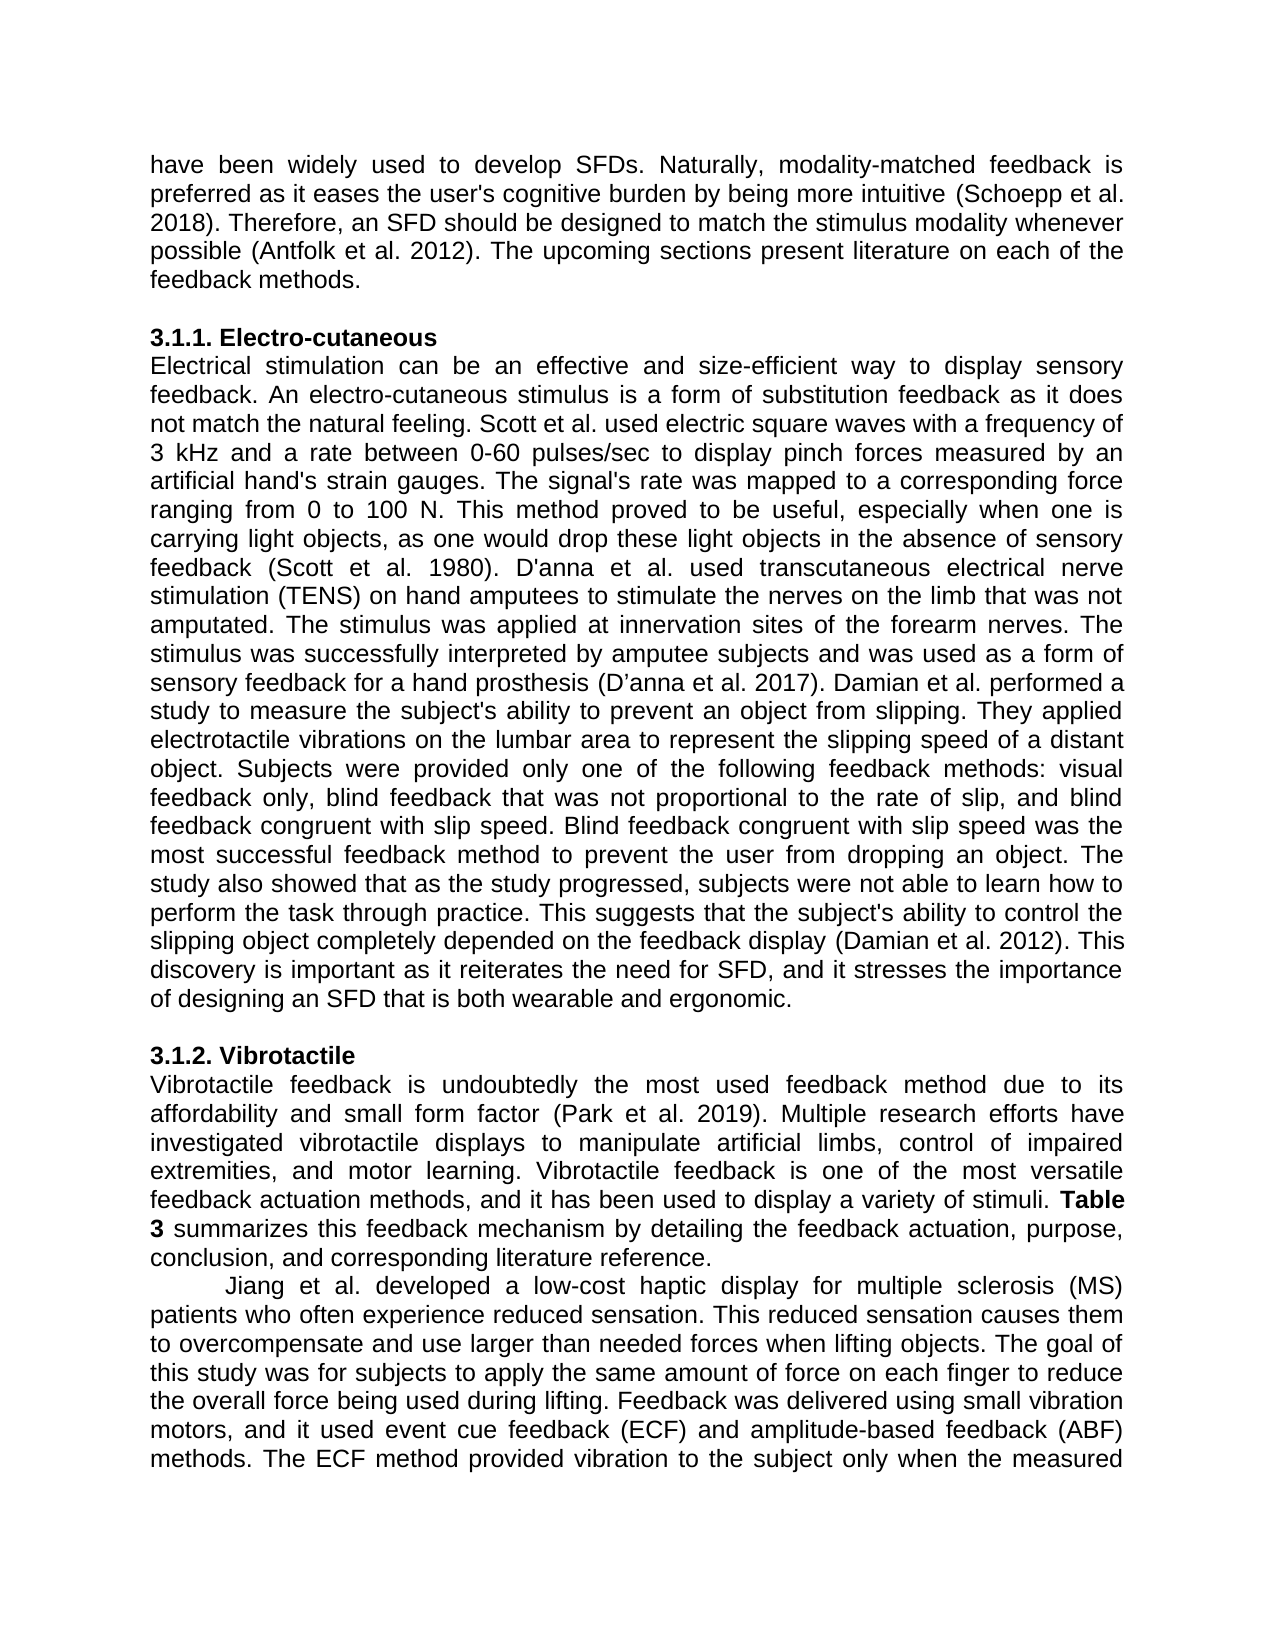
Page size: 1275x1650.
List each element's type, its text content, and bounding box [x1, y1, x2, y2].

text Vibrotactile feedback is undoubtedly the most used feedback method due to its affordability and small form factor (Park et al. 2019). Multiple research efforts have investigated vibrotactile displays to manipulate artificial limbs, control of impaired extremities, and motor learning. Vibrotactile feedback is one of the most versatile feedback actuation methods, and it has been used to display a variety of stimuli. Table 3 summarizes this feedback mechanism by detailing the feedback actuation, purpose, conclusion, and corresponding literature reference. [150, 1070, 1125, 1271]
text 3.1.2. Vibrotactile [150, 1041, 1125, 1070]
text Electrical stimulation can be an effective and size-efficient way to display sensory feedback. An electro-cutaneous stimulus is a form of substitution feedback as it does not match the natural feeling. Scott et al. used electric square waves with a frequency of 3 kHz and a rate between 0-60 pulses/sec to display pinch forces measured by an artificial hand's strain gauges. The signal's rate was mapped to a corresponding force ranging from 0 to 100 N. This method proved to be useful, especially when one is carrying light objects, as one would drop these light objects in the absence of sensory feedback (Scott et al. 1980). D'anna et al. used transcutaneous electrical nerve stimulation (TENS) on hand amputees to stimulate the nerves on the limb that was not amputated. The stimulus was applied at innervation sites of the forearm nerves. The stimulus was successfully interpreted by amputee subjects and was used as a form of sensory feedback for a hand prosthesis (D’anna et al. 2017). Damian et al. performed a study to measure the subject's ability to prevent an object from slipping. They applied electrotactile vibrations on the lumbar area to represent the slipping speed of a distant object. Subjects were provided only one of the following feedback methods: visual feedback only, blind feedback that was not proportional to the rate of slip, and blind feedback congruent with slip speed. Blind feedback congruent with slip speed was the most successful feedback method to prevent the user from dropping an object. The study also showed that as the study progressed, subjects were not able to learn how to perform the task through practice. This suggests that the subject's ability to control the slipping object completely depended on the feedback display (Damian et al. 2012). This discovery is important as it reiterates the need for SFD, and it stresses the importance of designing an SFD that is both wearable and ergonomic. [150, 351, 1125, 1012]
text 3.1.1. Electro-cutaneous [150, 322, 1125, 351]
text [150, 150, 1125, 294]
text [150, 1271, 1125, 1472]
